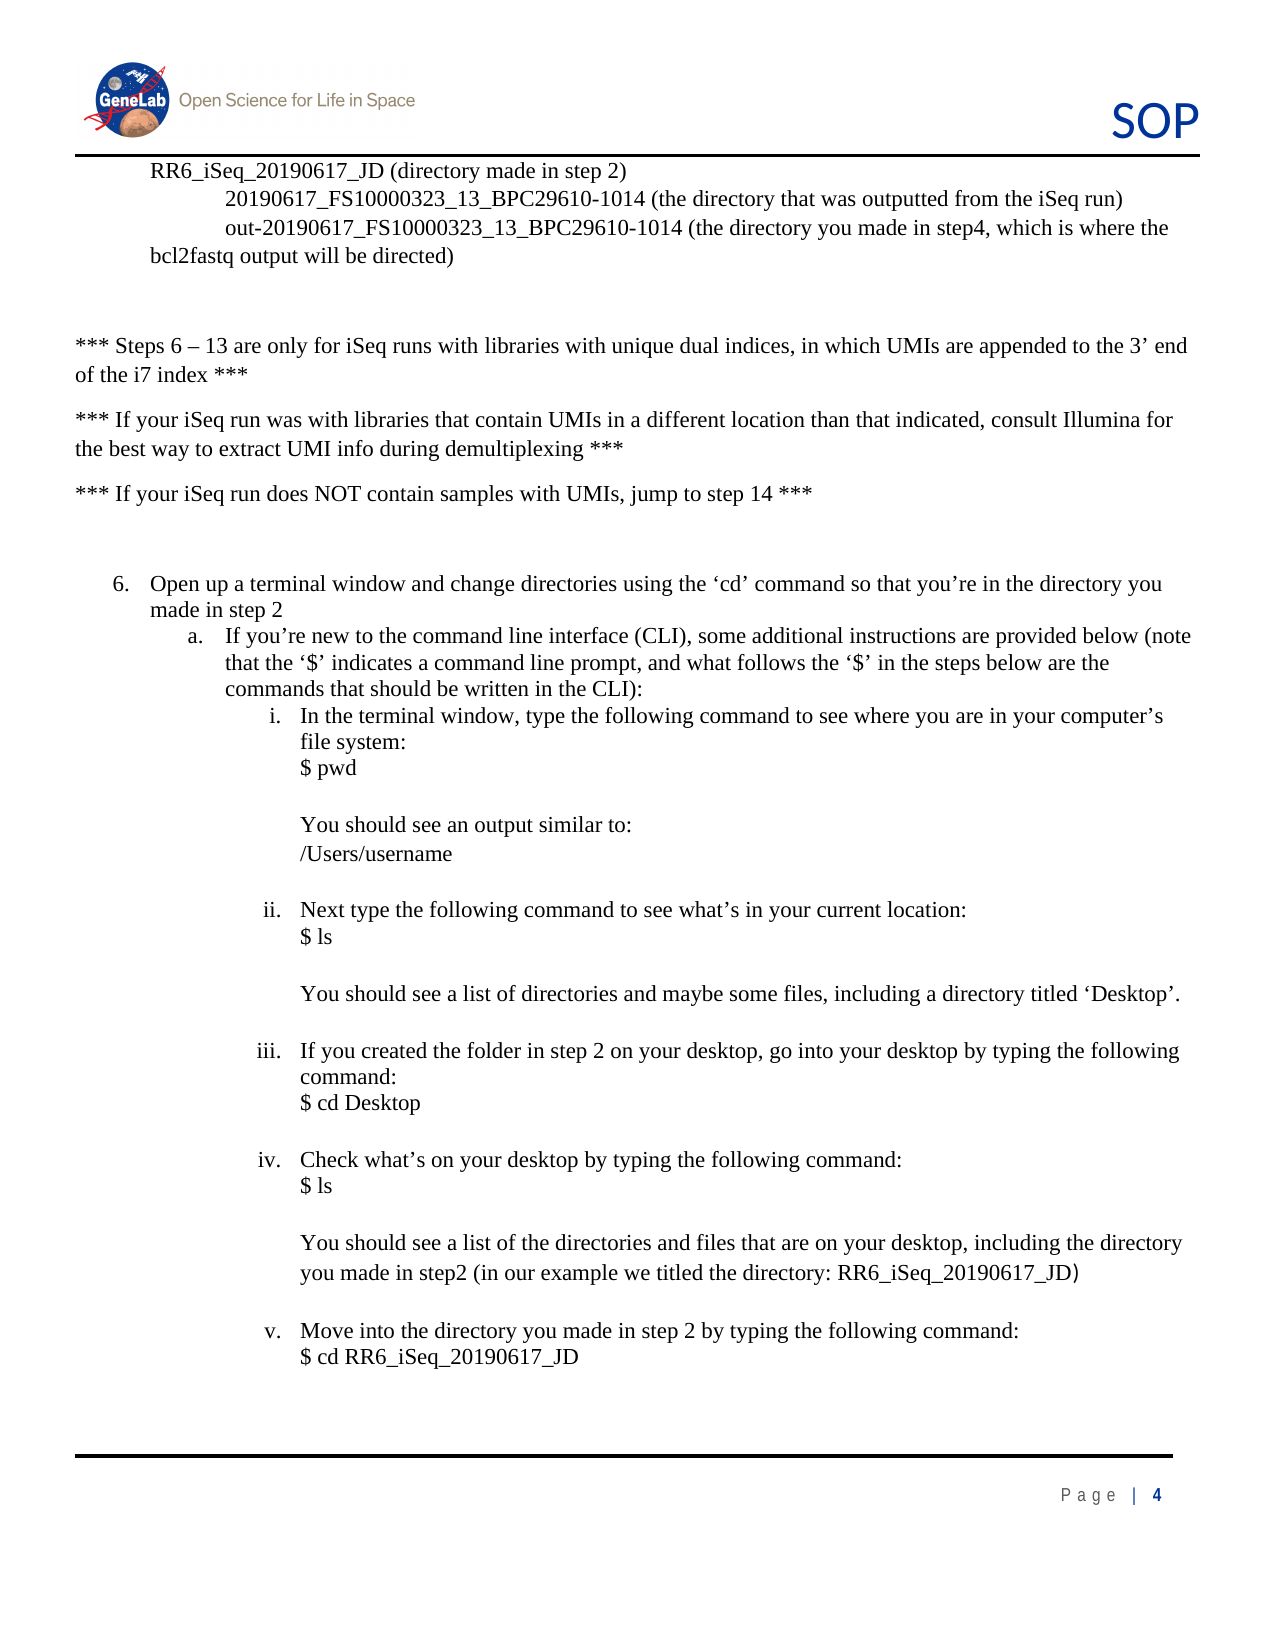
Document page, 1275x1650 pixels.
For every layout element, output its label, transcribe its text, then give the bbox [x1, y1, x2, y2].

text *** If your iSeq run does NOT contain samples with UMIs, jump to step 14 *** [75, 480, 1200, 506]
list $ pwd [300, 754, 1200, 781]
list Open up a terminal window and change directories using the ‘cd’ command so that you’re in the directory you made in step 2 [112, 570, 1200, 623]
list You should see an output similar to: [300, 811, 1200, 838]
list $ ls [300, 1173, 1200, 1199]
list If you’re new to the command line interface (CLI), some additional instructions are provided below (note that the ‘$’ indicates a command line prompt, and what follows the ‘$’ in the steps below are the commands that should be written in the CLI): [187, 623, 1200, 702]
list RR6_iSeq_20190617_JD (directory made in step 2) [150, 157, 1200, 183]
picture [75, 60, 417, 139]
list In the terminal window, type the following command to see where you are in your computer’s file system: [281, 702, 1200, 754]
list You should see a list of the directories and files that are on your desktop, including the directory you made in step2 (in our example we titled the directory: RR6_iSeq_20190617_JD) [300, 1229, 1200, 1286]
list $ cd RR6_iSeq_20190617_JD [300, 1343, 1200, 1369]
list Next type the following command to see what’s in your current location: [281, 897, 1200, 923]
list Check what’s on your desktop by typing the following command: [281, 1146, 1200, 1173]
text *** Steps 6 – 13 are only for iSeq runs with libraries with unique dual indices, in which UMIs are appended to the 3’ end of the i7 index *** [75, 333, 1200, 387]
list $ cd Desktop [300, 1089, 1200, 1116]
list /Users/username [300, 840, 1200, 866]
list 20190617_FS10000323_13_BPC29610-1014 (the directory that was outputted from the iSeq run) [150, 186, 1200, 212]
text *** If your iSeq run was with libraries that contain UMIs in a different location than that indicated, consult Illumina for the best way to extract UMI info during demultiplexing *** [75, 406, 1200, 461]
list Move into the directory you made in step 2 by typing the following command: [281, 1317, 1200, 1343]
list $ ls [300, 923, 1200, 949]
list out-20190617_FS10000323_13_BPC29610-1014 (the directory you made in step4, which is where the bcl2fastq output will be directed) [150, 214, 1200, 269]
list If you created the folder in step 2 on your desktop, go into your desktop by typing the following command: [281, 1037, 1200, 1089]
list You should see a list of directories and maybe some files, including a directory titled ‘Desktop’. [300, 980, 1200, 1006]
